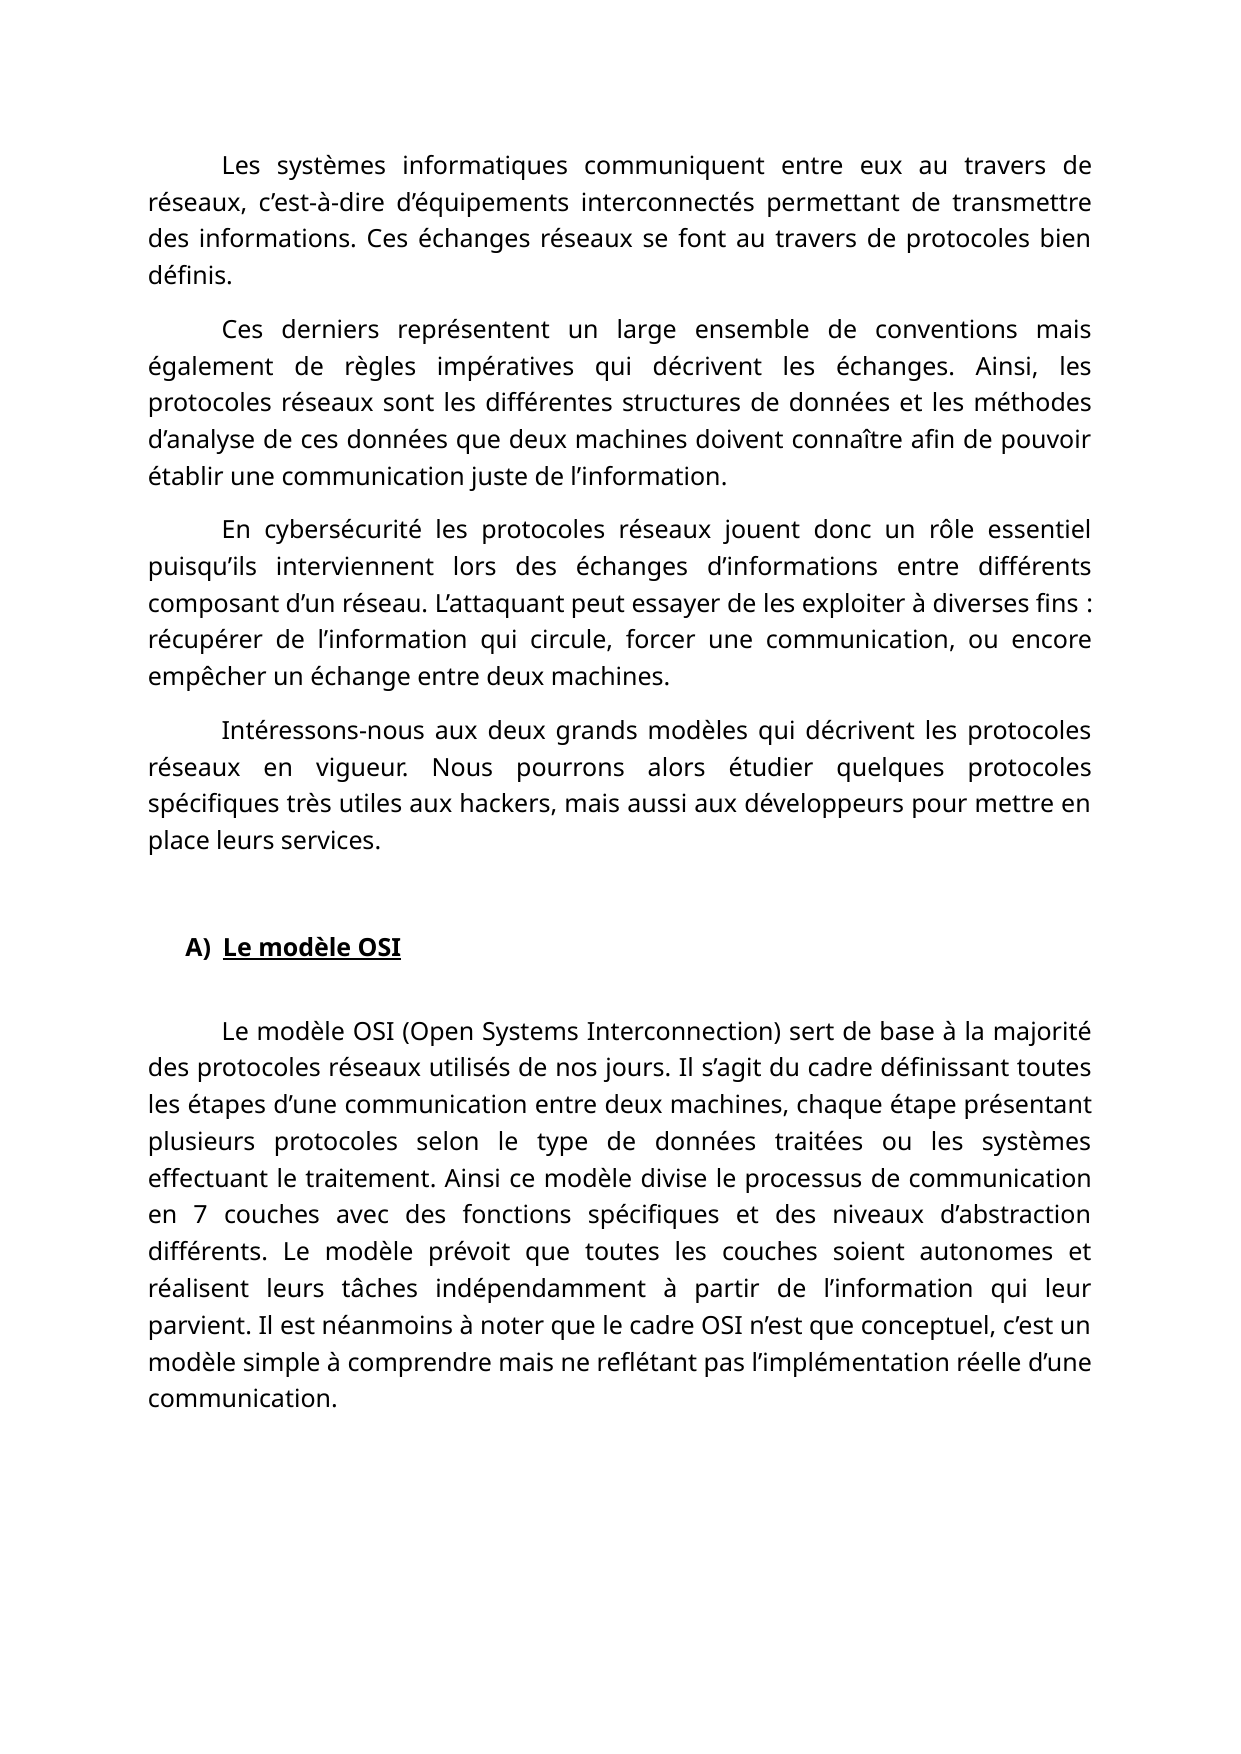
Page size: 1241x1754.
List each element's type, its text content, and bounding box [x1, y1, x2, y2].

text Les systèmes informatiques communiquent entre eux au travers de réseaux, c’est-à-dire d’équipements interconnectés permettant de transmettre des informations. Ces échanges réseaux se font au travers de protocoles bien définis. [148, 148, 1093, 292]
subtitle Le modèle OSI [185, 929, 1093, 964]
text En cybersécurité les protocoles réseaux jouent donc un rôle essentiel puisqu’ils interviennent lors des échanges d’informations entre différents composant d’un réseau. L’attaquant peut essayer de les exploiter à diverses fins : récupérer de l’information qui circule, forcer une communication, ou encore empêcher un échange entre deux machines. [148, 512, 1093, 693]
text Ces derniers représentent un large ensemble de conventions mais également de règles impératives qui décrivent les échanges. Ainsi, les protocoles réseaux sont les différentes structures de données et les méthodes d’analyse de ces données que deux machines doivent connaître afin de pouvoir établir une communication juste de l’information. [148, 311, 1093, 492]
text Le modèle OSI (Open Systems Interconnection) sert de base à la majorité des protocoles réseaux utilisés de nos jours. Il s’agit du cadre définissant toutes les étapes d’une communication entre deux machines, chaque étape présentant plusieurs protocoles selon le type de données traitées ou les systèmes effectuant le traitement. Ainsi ce modèle divise le processus de communication en 7 couches avec des fonctions spécifiques et des niveaux d’abstraction différents. Le modèle prévoit que toutes les couches soient autonomes et réalisent leurs tâches indépendamment à partir de l’information qui leur parvient. Il est néanmoins à noter que le cadre OSI n’est que conceptuel, c’est un modèle simple à comprendre mais ne reflétant pas l’implémentation réelle d’une communication. [148, 1013, 1093, 1415]
text Intéressons-nous aux deux grands modèles qui décrivent les protocoles réseaux en vigueur. Nous pourrons alors étudier quelques protocoles spécifiques très utiles aux hackers, mais aussi aux développeurs pour mettre en place leurs services. [148, 712, 1093, 857]
